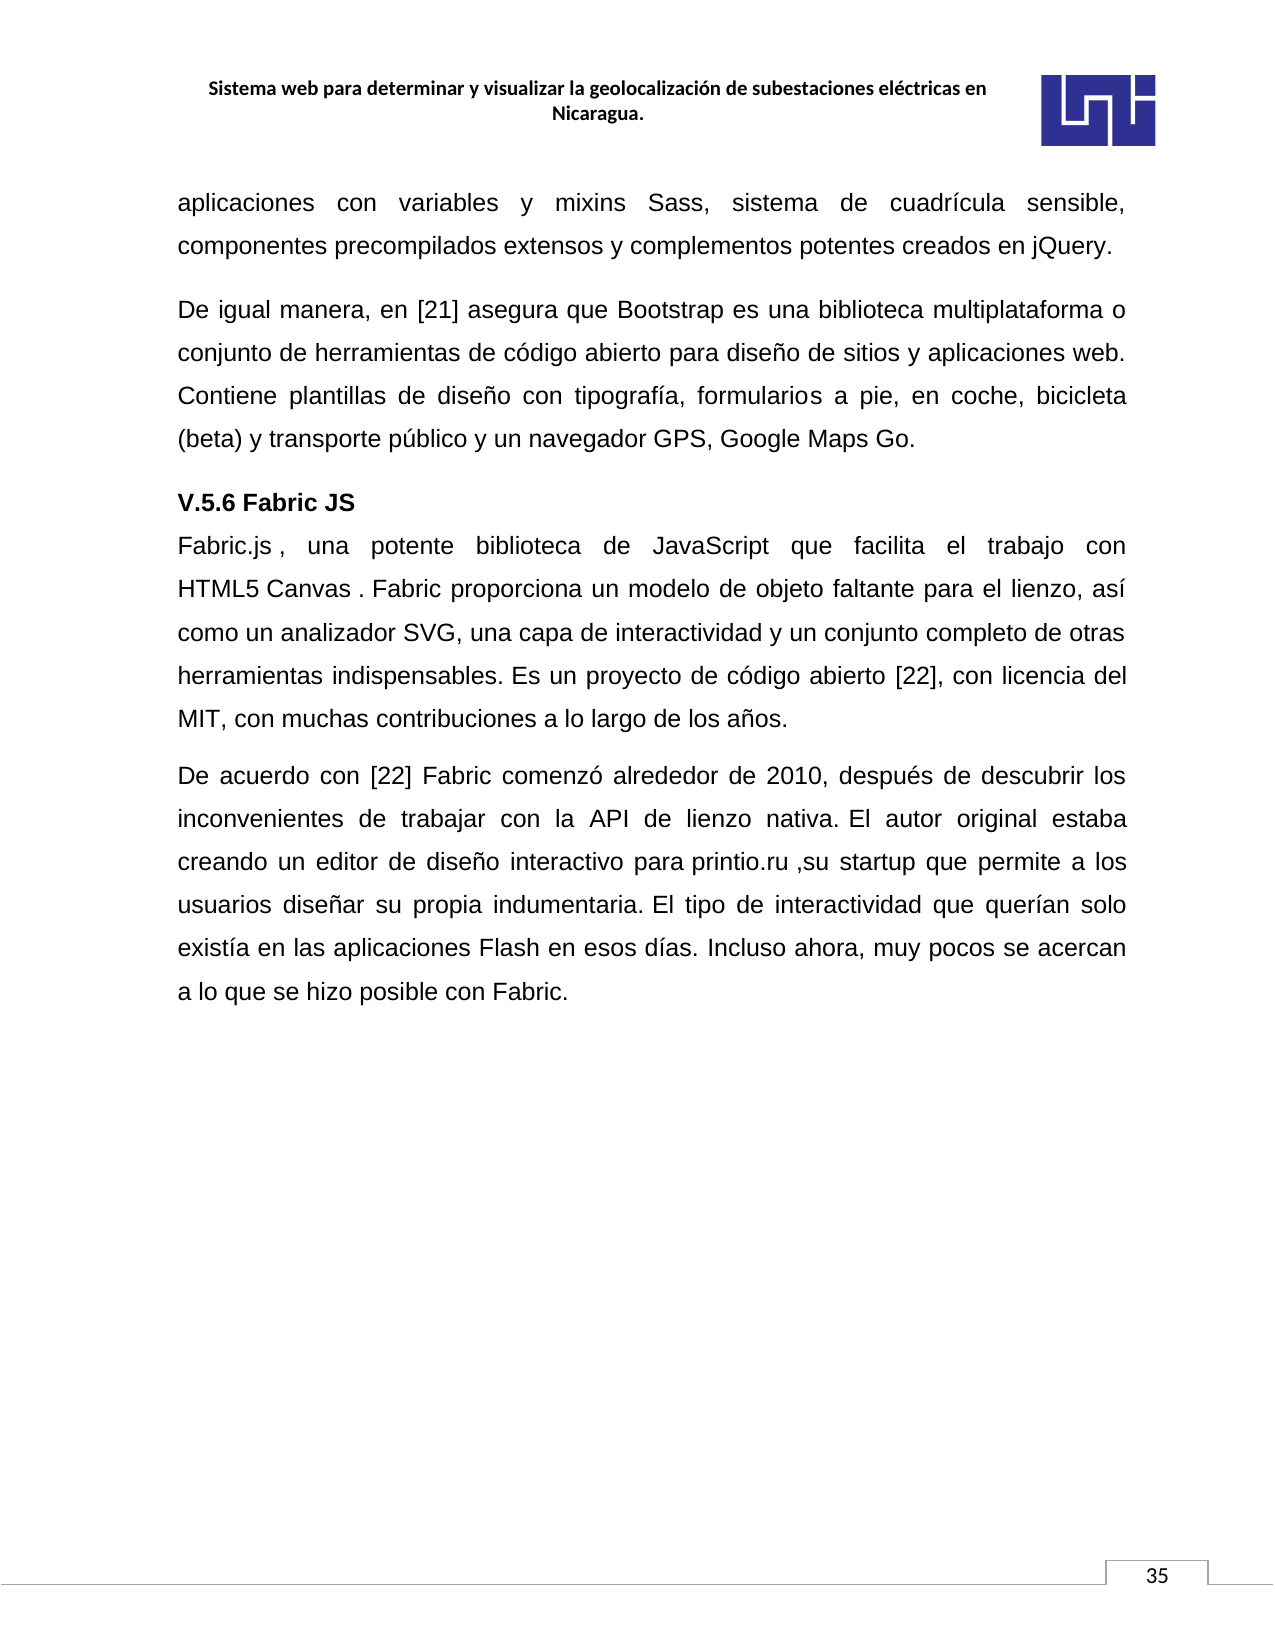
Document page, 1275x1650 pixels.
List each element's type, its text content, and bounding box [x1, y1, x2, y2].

picture [1041, 75, 1156, 146]
subtitle V.5.6 Fabric JS [177, 488, 1127, 517]
text Fabric.js , una potente biblioteca de JavaScript que facilita el trabajo con HTML5 Canvas . Fabric proporciona un modelo de objeto faltante para el lienzo, así como un analizador SVG, una capa de interactividad y un conjunto completo de otras herramientas indispensables. Es un proyecto de código abierto , con licencia del MIT, con muchas contribuciones a lo largo de los años. [177, 531, 1127, 732]
text De igual manera, en asegura que Bootstrap es una biblioteca multiplataforma o conjunto de herramientas de código abierto para diseño de sitios y aplicaciones web. Contiene plantillas de diseño con tipografía, formularios a pie, en coche, bicicleta (beta) y transporte público y un navegador GPS, Google Maps Go. [177, 295, 1127, 453]
text De acuerdo con Fabric comenzó alrededor de 2010, después de descubrir los inconvenientes de trabajar con la API de lienzo nativa. El autor original estaba creando un editor de diseño interactivo para printio.ru ,su startup que permite a los usuarios diseñar su propia indumentaria. El tipo de interactividad que querían solo existía en las aplicaciones Flash en esos días. Incluso ahora, muy pocos se acercan a lo que se hizo posible con Fabric. [177, 761, 1127, 1005]
